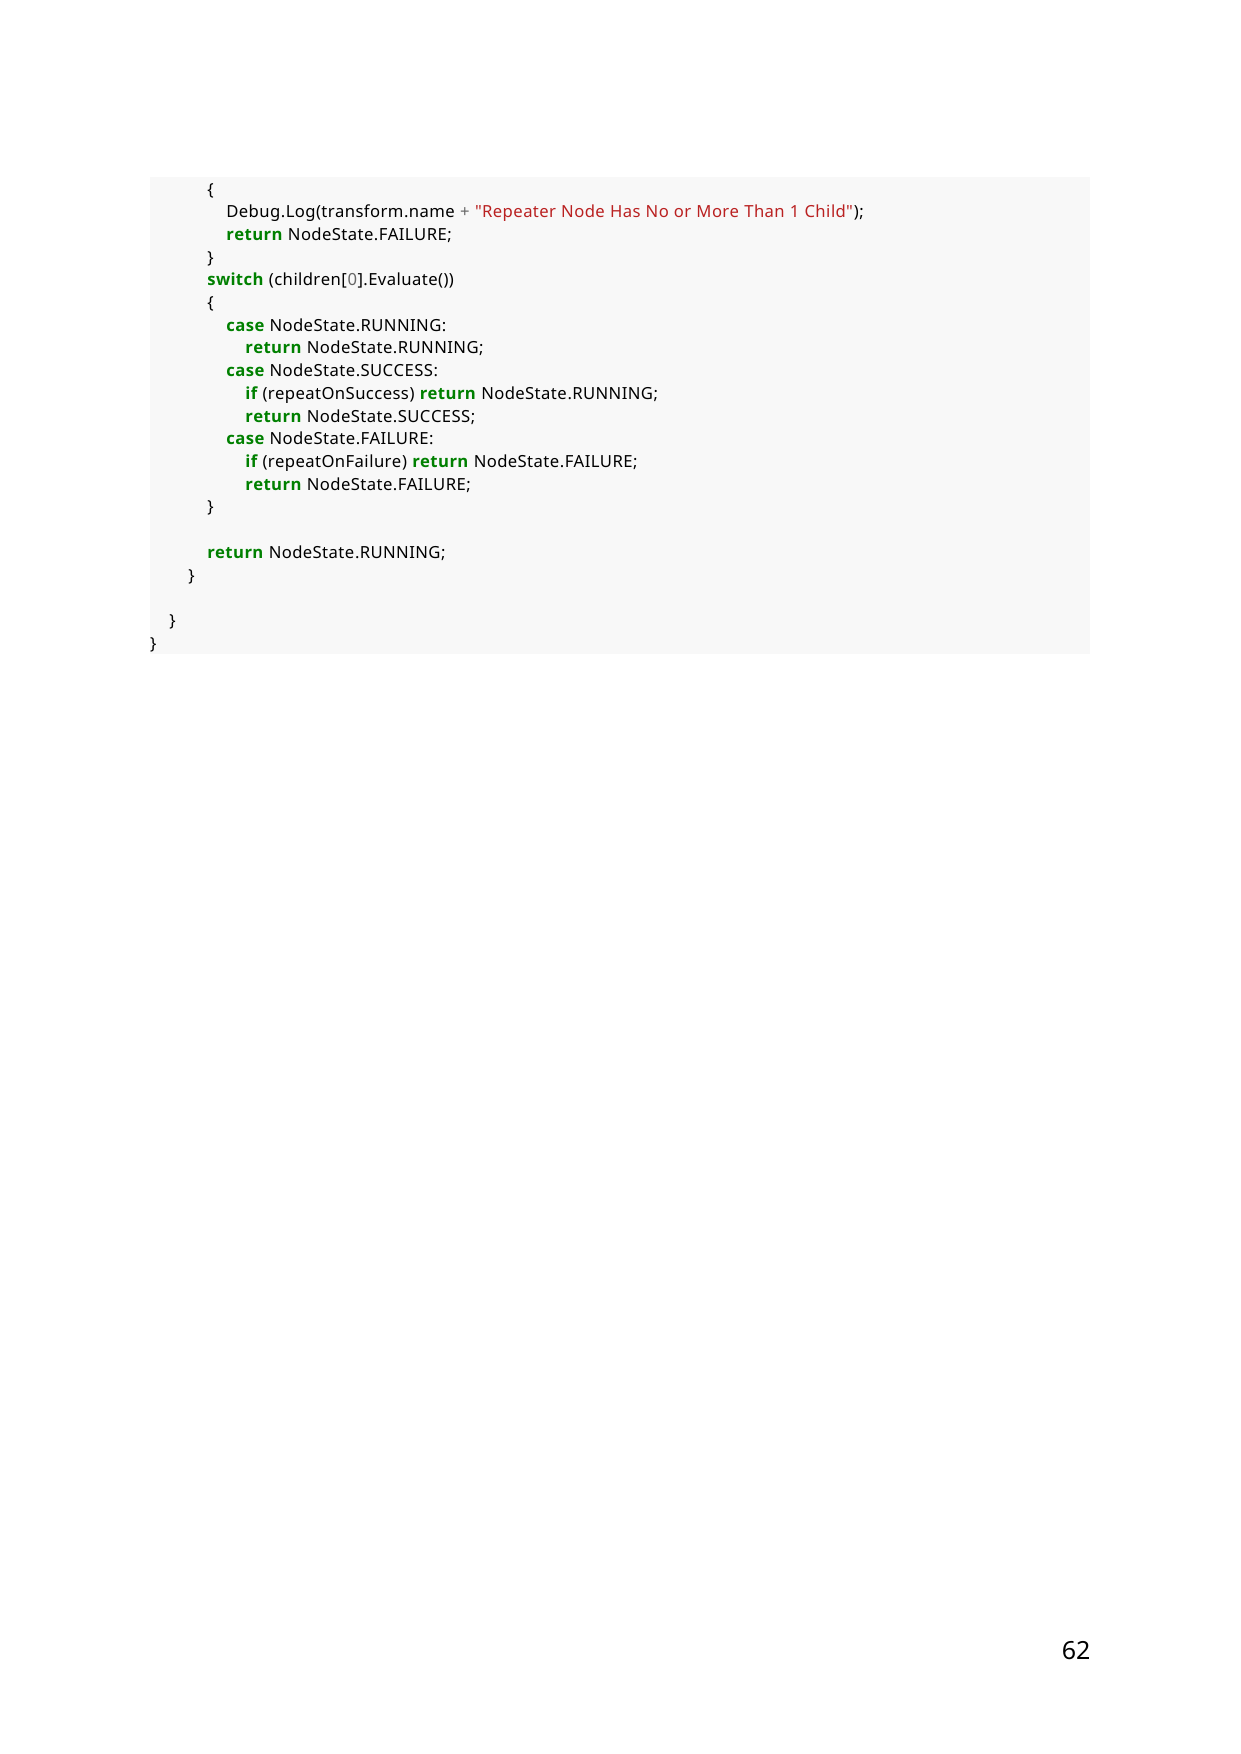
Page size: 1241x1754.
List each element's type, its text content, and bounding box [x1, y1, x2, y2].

text switch (children[0].Evaluate()) [150, 268, 1090, 291]
text case NodeState.SUCCESS: [150, 359, 1090, 382]
text return NodeState.RUNNING; [150, 541, 1090, 563]
text return NodeState.FAILURE; [150, 472, 1090, 495]
text } [150, 495, 1090, 518]
text case NodeState.RUNNING: [150, 313, 1090, 336]
text } [150, 245, 1090, 268]
text return NodeState.FAILURE; [150, 223, 1090, 245]
text Debug.Log(transform.name + "Repeater Node Has No or More Than 1 Child"); [150, 200, 1090, 223]
text } [150, 609, 1090, 631]
text return NodeState.SUCCESS; [150, 404, 1090, 427]
text { [150, 291, 1090, 313]
text if (repeatOnSuccess) return NodeState.RUNNING; [150, 382, 1090, 404]
text } [150, 563, 1090, 586]
text case NodeState.FAILURE: [150, 427, 1090, 450]
text { [150, 177, 1090, 200]
text } [150, 631, 1090, 654]
text if (repeatOnFailure) return NodeState.FAILURE; [150, 450, 1090, 472]
text return NodeState.RUNNING; [150, 336, 1090, 359]
